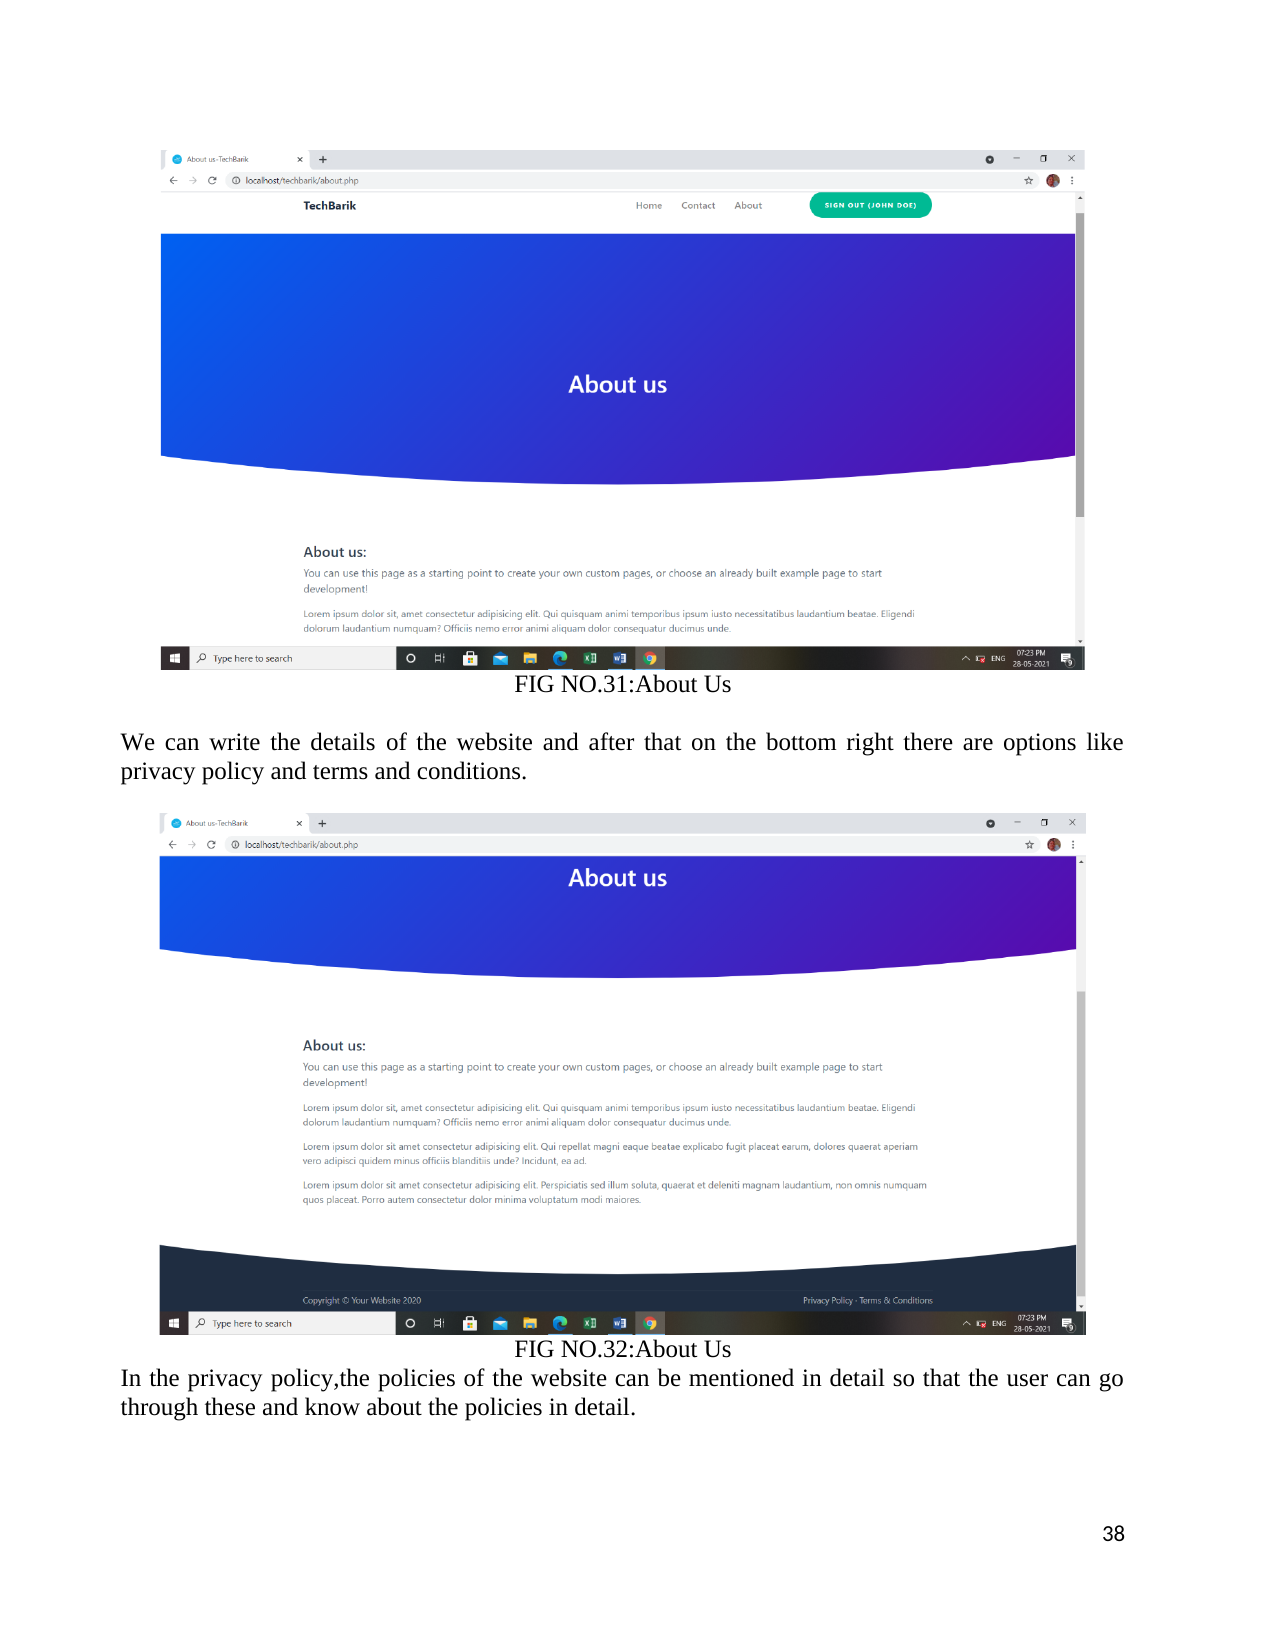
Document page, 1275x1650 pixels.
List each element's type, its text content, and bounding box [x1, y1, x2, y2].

picture [159, 813, 1086, 1335]
text We can write the details of the website and after that on the bottom right there are options like privacy policy and terms and conditions. [120, 727, 1125, 784]
text In the privacy policy,the policies of the website can be mentioned in detail so that the user can go through these and know about the policies in detail. [120, 1363, 1125, 1421]
text FIG NO.32:About Us [120, 1334, 1125, 1363]
picture [160, 150, 1085, 670]
text FIG NO.31:About Us [120, 669, 1125, 698]
